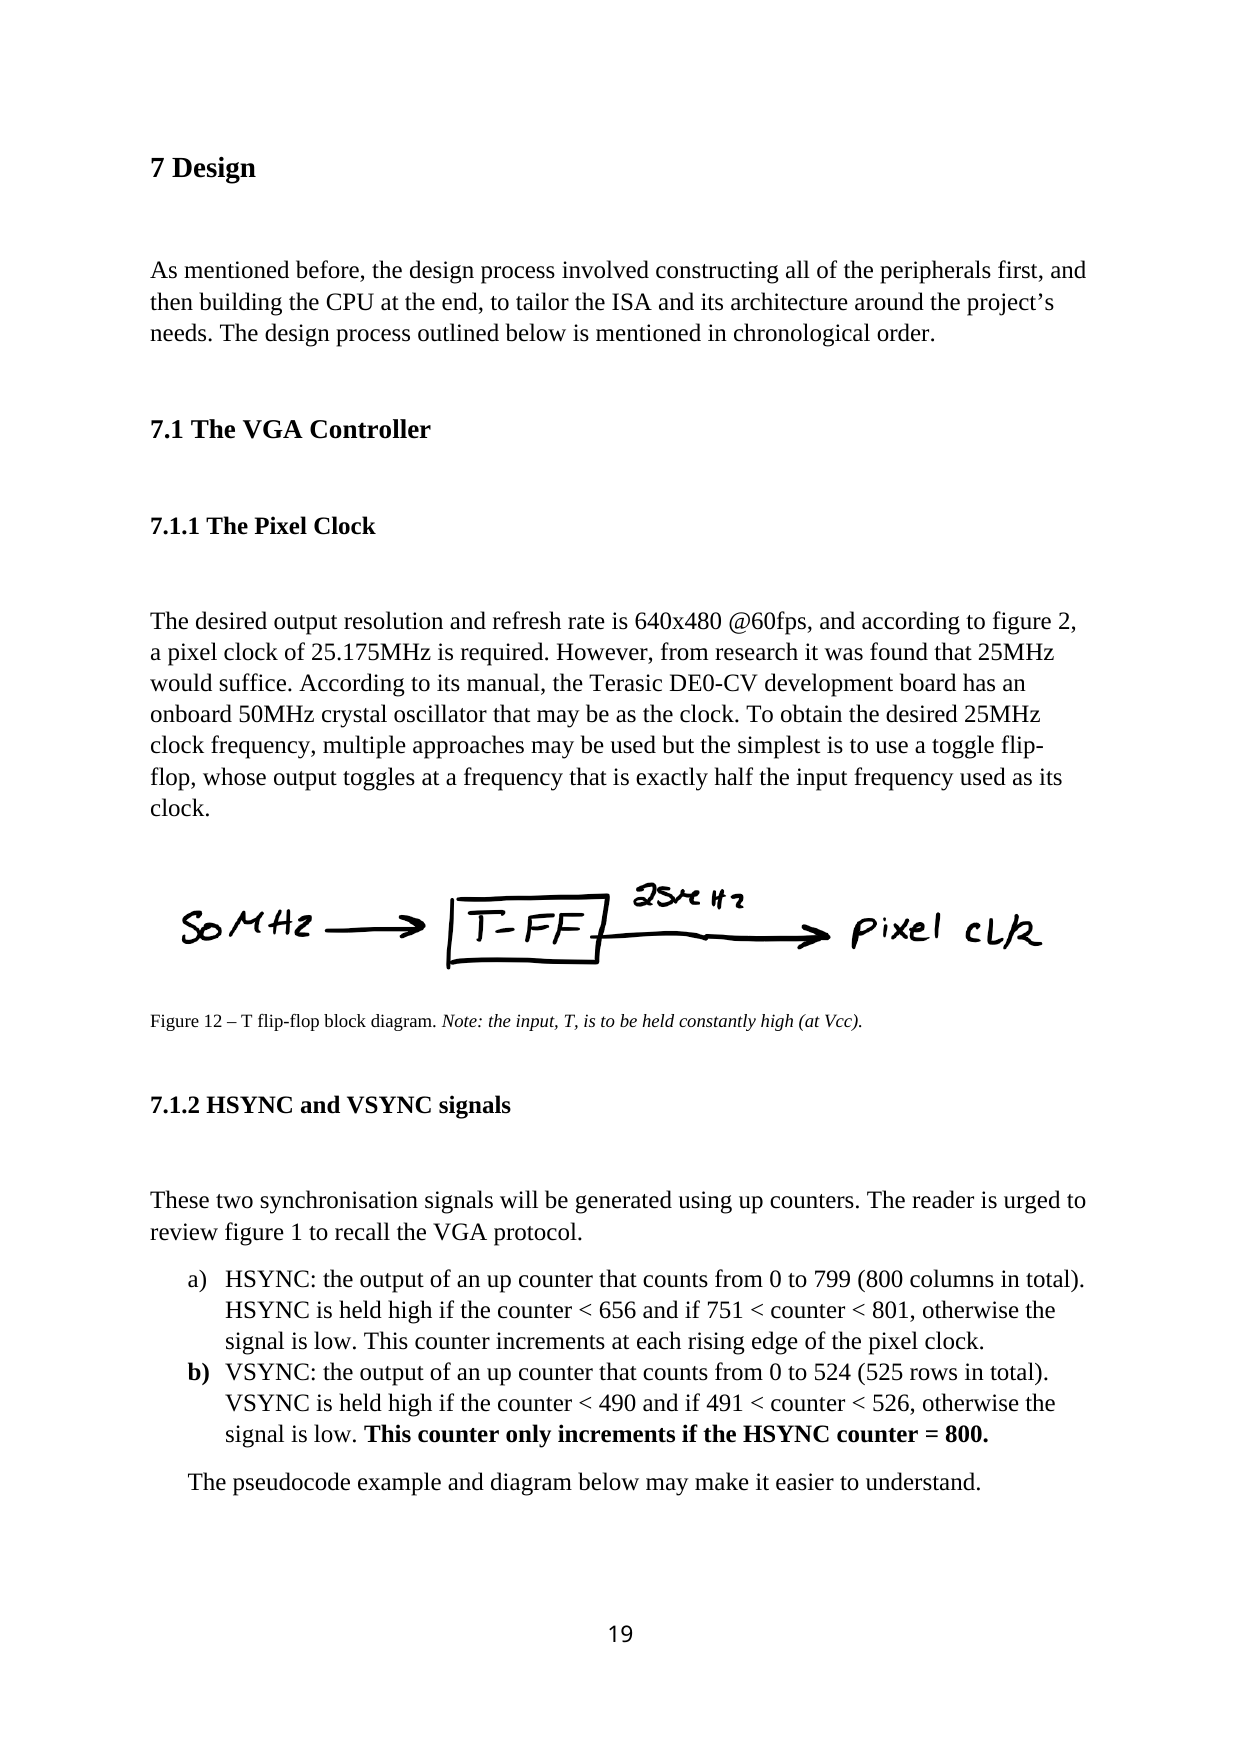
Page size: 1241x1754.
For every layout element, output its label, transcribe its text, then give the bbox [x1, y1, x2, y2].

text The pseudocode example and diagram below may make it easier to understand. [187, 1467, 1090, 1496]
list VSYNC: the output of an up counter that counts from 0 to 524 (525 rows in total). VSYNC is held high if the counter < 490 and if 491 < counter < 526, otherwise the signal is low. This counter only increments if the HSYNC counter = 800. [187, 1357, 1090, 1448]
text 7.1.2 HSYNC and VSYNC signals [150, 1090, 1090, 1119]
text These two synchronisation signals will be generated using up counters. The reader is urged to review figure 1 to recall the VGA protocol. [150, 1186, 1090, 1245]
text The desired output resolution and refresh rate is 640x480 @60fps, and according to figure 2, a pixel clock of 25.175MHz is required. However, from research it was found that 25MHz would suffice. According to its manual, the Terasic DE0-CV development board has an onboard 50MHz crystal oscillator that may be as the clock. To obtain the desired 25MHz clock frequency, multiple approaches may be used but the simplest is to use a toggle flip-flop, whose output toggles at a frequency that is exactly half the input frequency used as its clock. [150, 606, 1090, 821]
list HSYNC: the output of an up counter that counts from 0 to 799 (800 columns in total). HSYNC is held high if the counter < 656 and if 751 < counter < 801, otherwise the signal is low. This counter increments at each rising edge of the pixel clock. [187, 1264, 1090, 1355]
text 7 Design [150, 150, 1090, 183]
text As mentioned before, the design process involved constructing all of the peripherals first, and then building the CPU at the end, to tailor the ISA and its architecture around the project’s needs. The design process outlined below is mentioned in chronological order. [150, 256, 1090, 346]
text Figure 12 – T flip-flop block diagram. Note: the input, T, is to be held constantly high (at Vcc). [150, 1010, 1090, 1032]
text 7.1.1 The Pixel Clock [150, 511, 1090, 540]
text 7.1 The VGA Controller [150, 413, 1090, 444]
picture [150, 840, 1091, 992]
